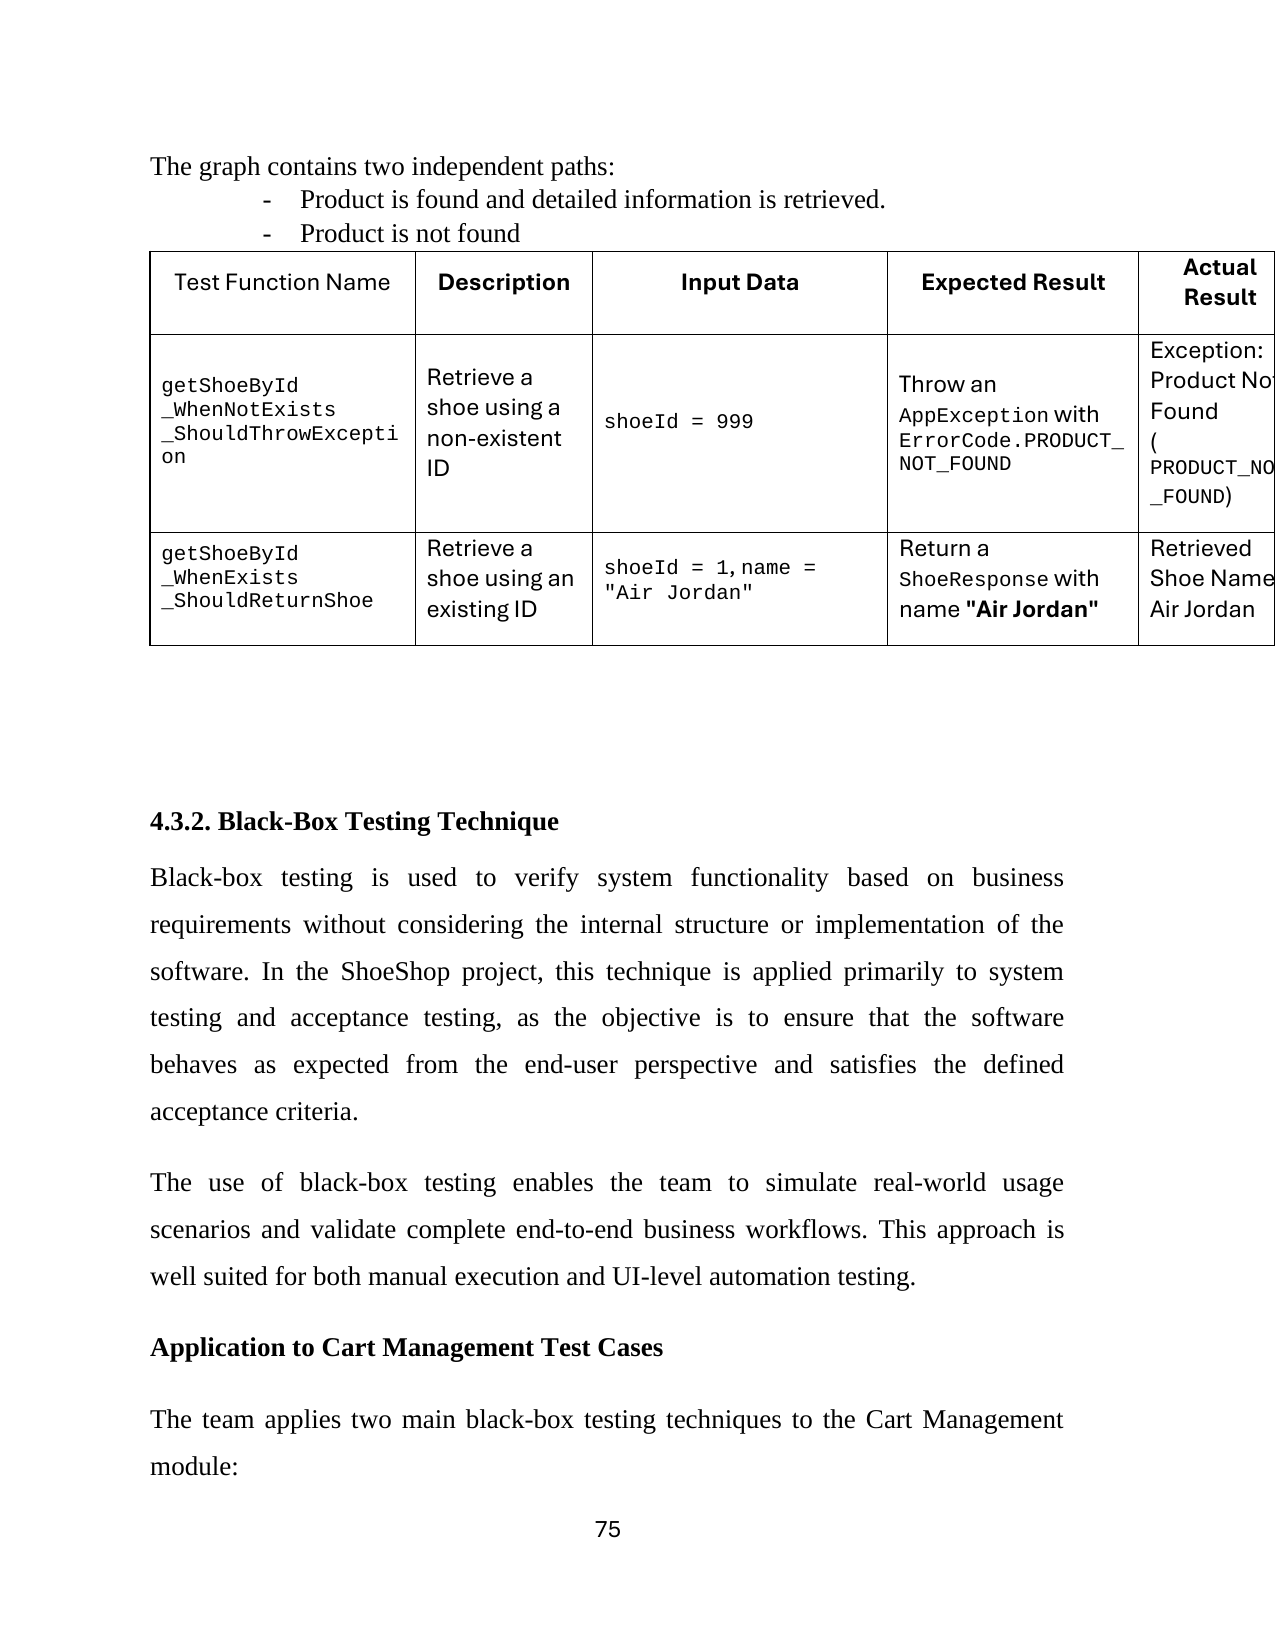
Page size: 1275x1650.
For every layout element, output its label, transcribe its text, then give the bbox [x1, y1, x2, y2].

subtitle 4.3.2. Black-Box Testing Technique [150, 805, 1065, 836]
text The team applies two main black-box testing techniques to the Cart Management module: [150, 1403, 1065, 1481]
list Product is not found [262, 217, 1065, 248]
text The graph contains two independent paths: [150, 150, 1065, 181]
text Black-box testing is used to verify system functionality based on business requirements without considering the internal structure or implementation of the software. In the ShoeShop project, this technique is applied primarily to system testing and acceptance testing, as the objective is to ensure that the software behaves as expected from the end-user perspective and satisfies the defined acceptance criteria. [150, 861, 1065, 1126]
text Application to Cart Management Test Cases [150, 1331, 1065, 1362]
list Product is found and detailed information is retrieved. [262, 183, 1065, 215]
text The use of black-box testing enables the team to simulate real-world usage scenarios and validate complete end-to-end business workflows. This approach is well suited for both manual execution and UI-level automation testing. [150, 1166, 1065, 1291]
